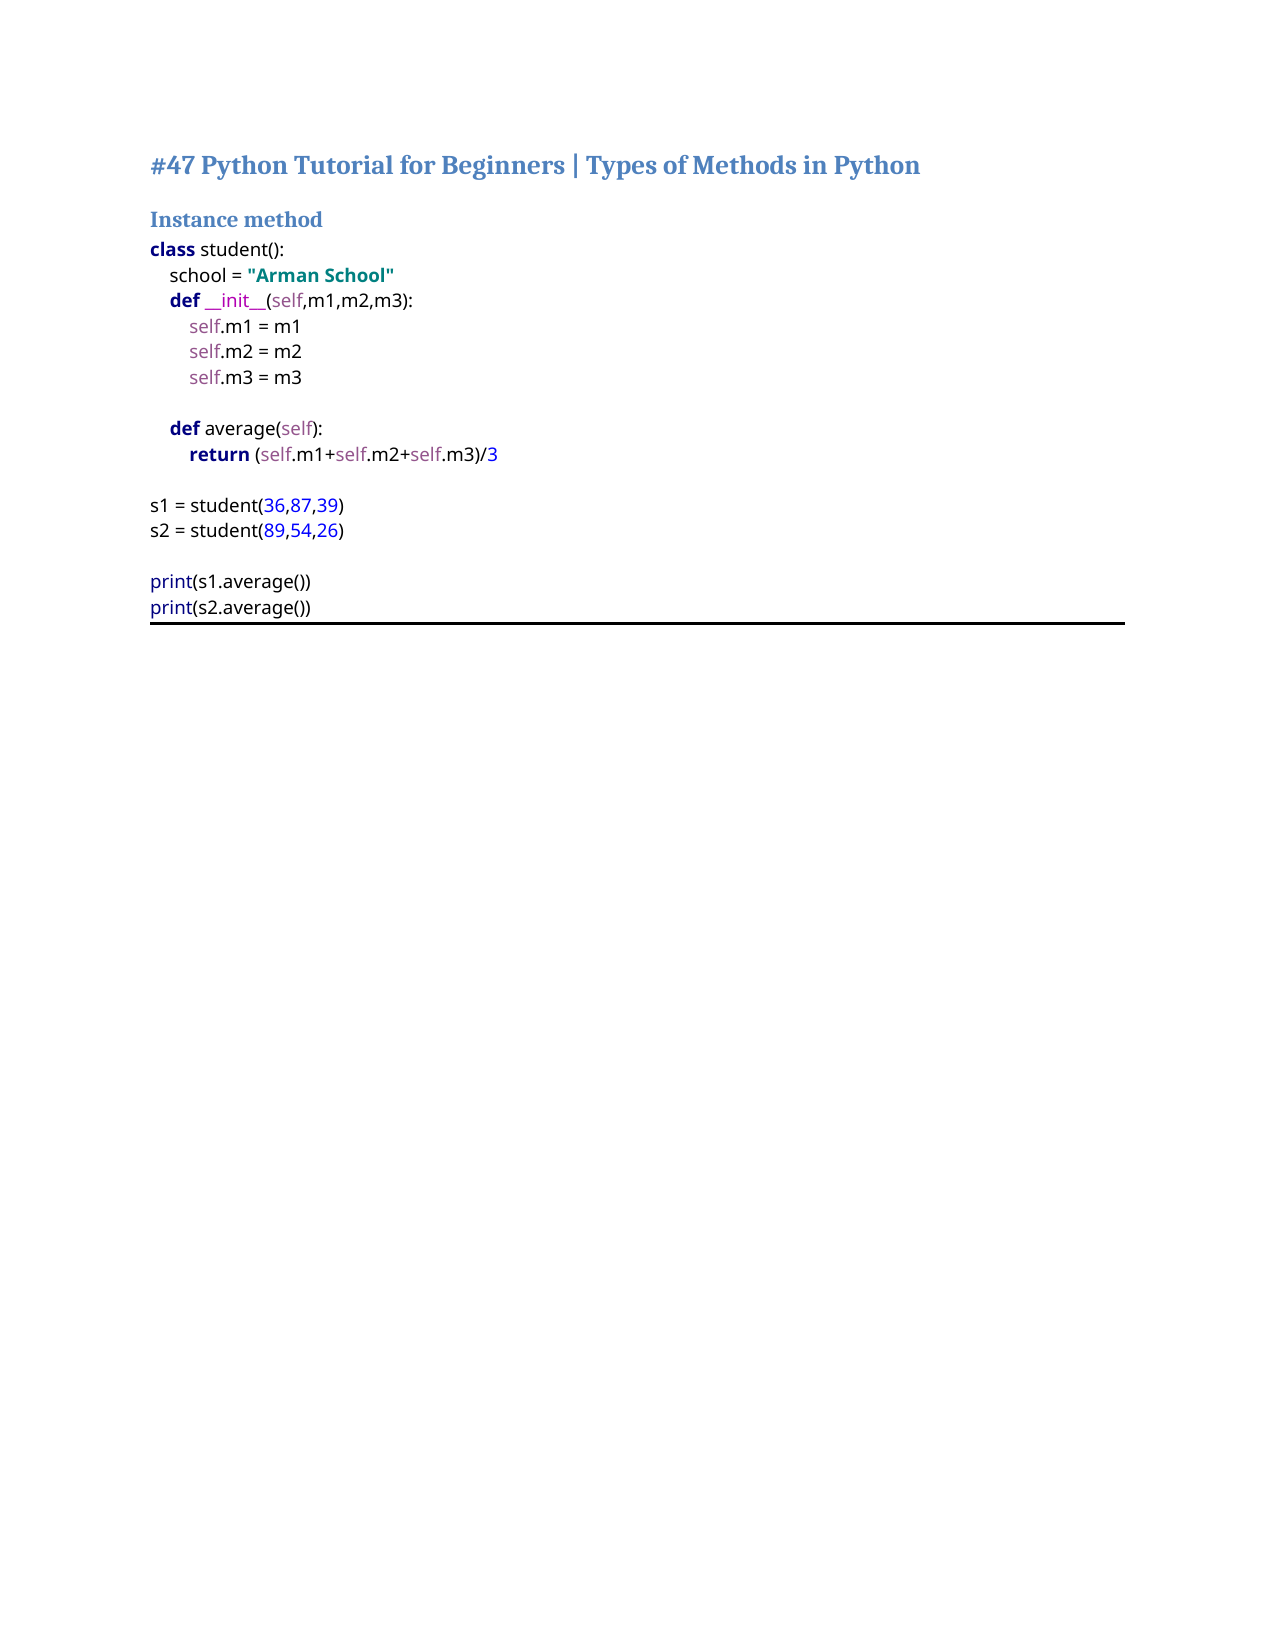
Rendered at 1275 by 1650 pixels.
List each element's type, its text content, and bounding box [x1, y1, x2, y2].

subtitle #47 Python Tutorial for Beginners | Types of Methods in Python [150, 150, 1125, 181]
text class student(): school = "Arman School" def __init__(self,m1,m2,m3): self.m1 = m1 self.m2 = m2 self.m3 = m3 def average(self): return (self.m1+self.m2+self.m3)/3 s1 = student(36,87,39) s2 = student(89,54,26) print(s1.average()) print(s2.average()) [150, 237, 1125, 622]
subtitle Instance method [150, 207, 1125, 233]
